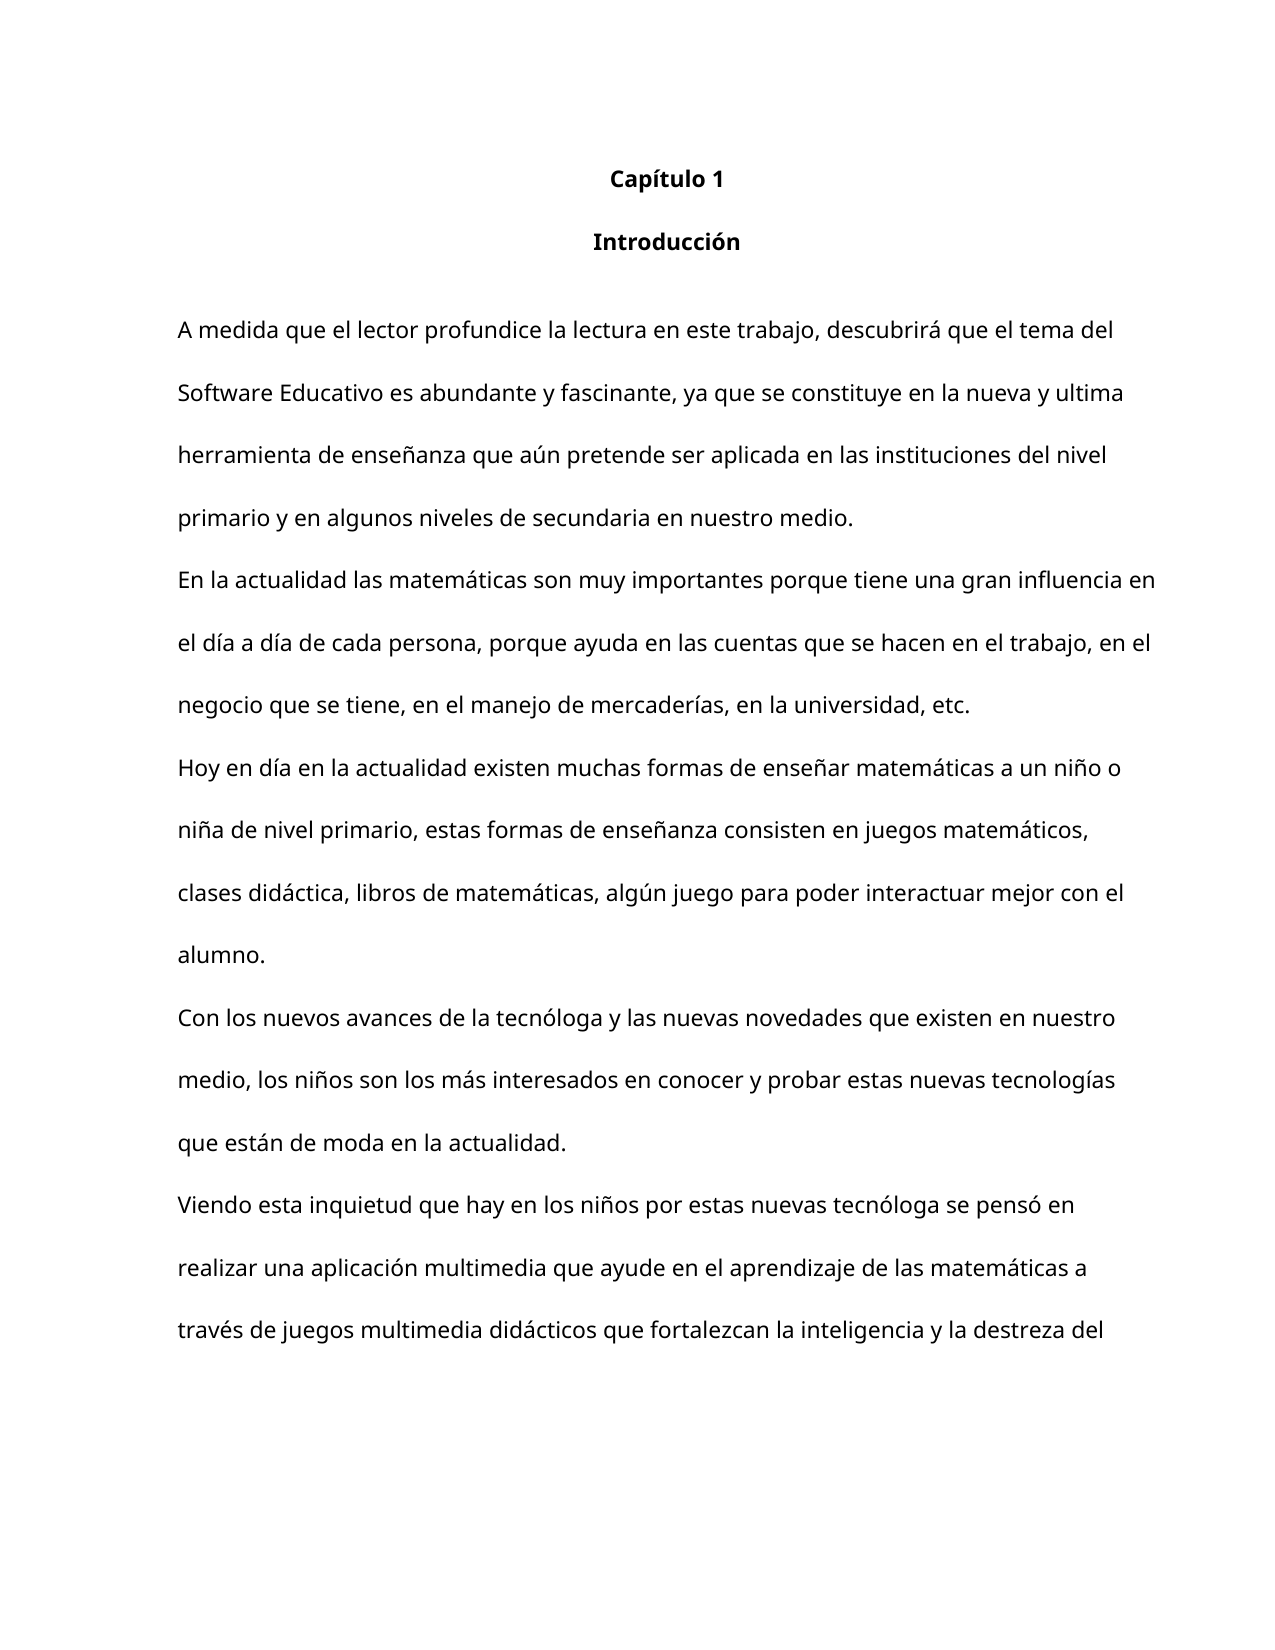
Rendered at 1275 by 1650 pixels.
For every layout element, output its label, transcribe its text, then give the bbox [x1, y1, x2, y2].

text En la actualidad las matemáticas son muy importantes porque tiene una gran influencia en el día a día de cada persona, porque ayuda en las cuentas que se hacen en el trabajo, en el negocio que se tiene, en el manejo de mercaderías, en la universidad, etc. [177, 564, 1157, 721]
text Con los nuevos avances de la tecnóloga y las nuevas novedades que existen en nuestro medio, los niños son los más interesados en conocer y probar estas nuevas tecnologías que están de moda en la actualidad. [177, 1002, 1157, 1158]
text Hoy en día en la actualidad existen muchas formas de enseñar matemáticas a un niño o niña de nivel primario, estas formas de enseñanza consisten en juegos matemáticos, clases didáctica, libros de matemáticas, algún juego para poder interactuar mejor con el alumno. [177, 752, 1157, 971]
text A medida que el lector profundice la lectura en este trabajo, descubrirá que el tema del Software Educativo es abundante y fascinante, ya que se constituye en la nueva y ultima herramienta de enseñanza que aún pretende ser aplicada en las instituciones del nivel primario y en algunos niveles de secundaria en nuestro medio. [177, 314, 1157, 533]
subtitle Capítulo 1 Introducción [177, 163, 1157, 257]
